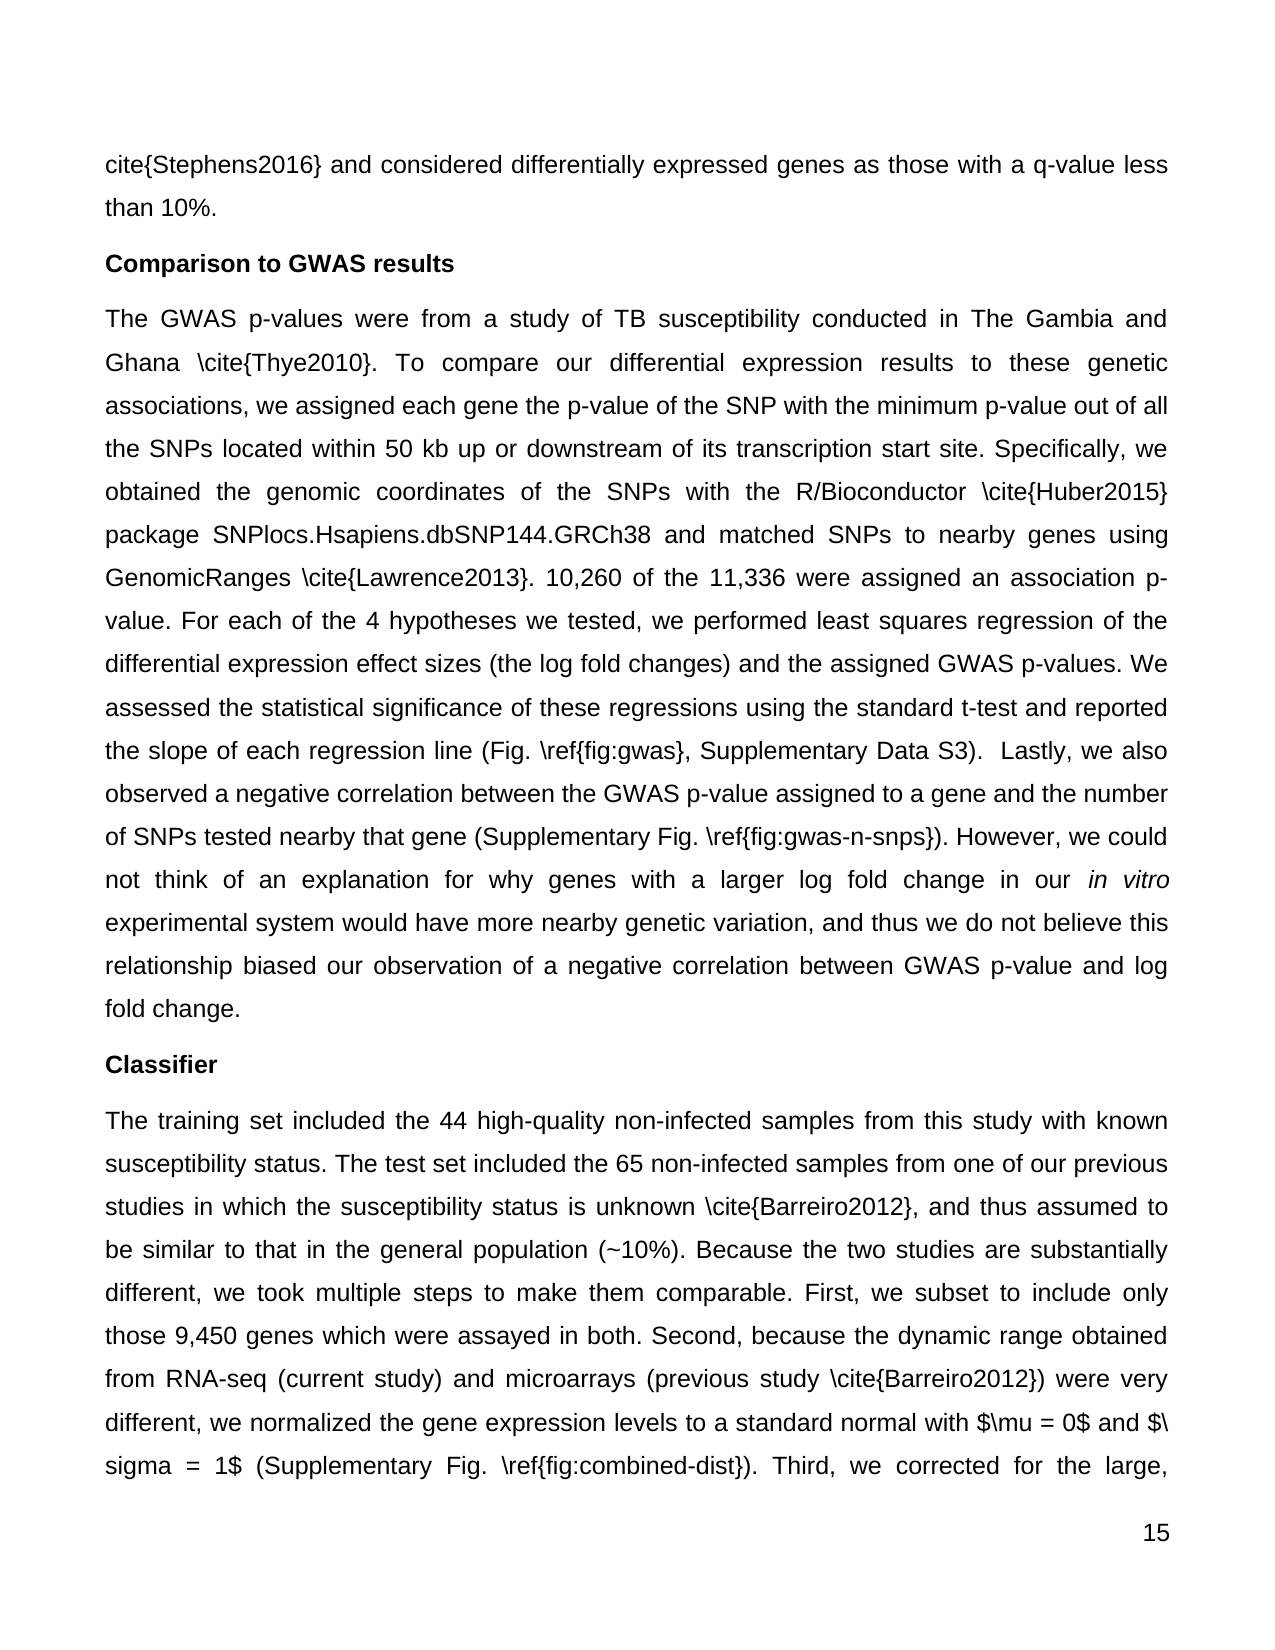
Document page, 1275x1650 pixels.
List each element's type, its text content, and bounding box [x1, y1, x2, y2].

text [105, 1106, 1170, 1479]
subtitle Comparison to GWAS results [105, 249, 1170, 277]
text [105, 150, 1170, 222]
subtitle Classifier [105, 1050, 1170, 1079]
text The GWAS p-values were from a study of TB susceptibility conducted in The Gambia and Ghana \cite{Thye2010}. To compare our differential expression results to these genetic associations, we assigned each gene the p-value of the SNP with the minimum p-value out of all the SNPs located within 50 kb up or downstream of its transcription start site. Specifically, we obtained the genomic coordinates of the SNPs with the R/Bioconductor \cite{Huber2015} package SNPlocs.Hsapiens.dbSNP144.GRCh38 and matched SNPs to nearby genes using GenomicRanges \cite{Lawrence2013}. 10,260 of the 11,336 were assigned an association p-value. For each of the 4 hypotheses we tested, we performed least squares regression of the differential expression effect sizes (the log fold changes) and the assigned GWAS p-values. We assessed the statistical significance of these regressions using the standard t-test and reported the slope of each regression line (Fig. \ref{fig:gwas}, Supplementary Data S3). Lastly, we also observed a negative correlation between the GWAS p-value assigned to a gene and the number of SNPs tested nearby that gene (Supplementary Fig. \ref{fig:gwas-n-snps}). However, we could not think of an explanation for why genes with a larger log fold change in our in vitro experimental system would have more nearby genetic variation, and thus we do not believe this relationship biased our observation of a negative correlation between GWAS p-value and log fold change. [105, 304, 1170, 1023]
